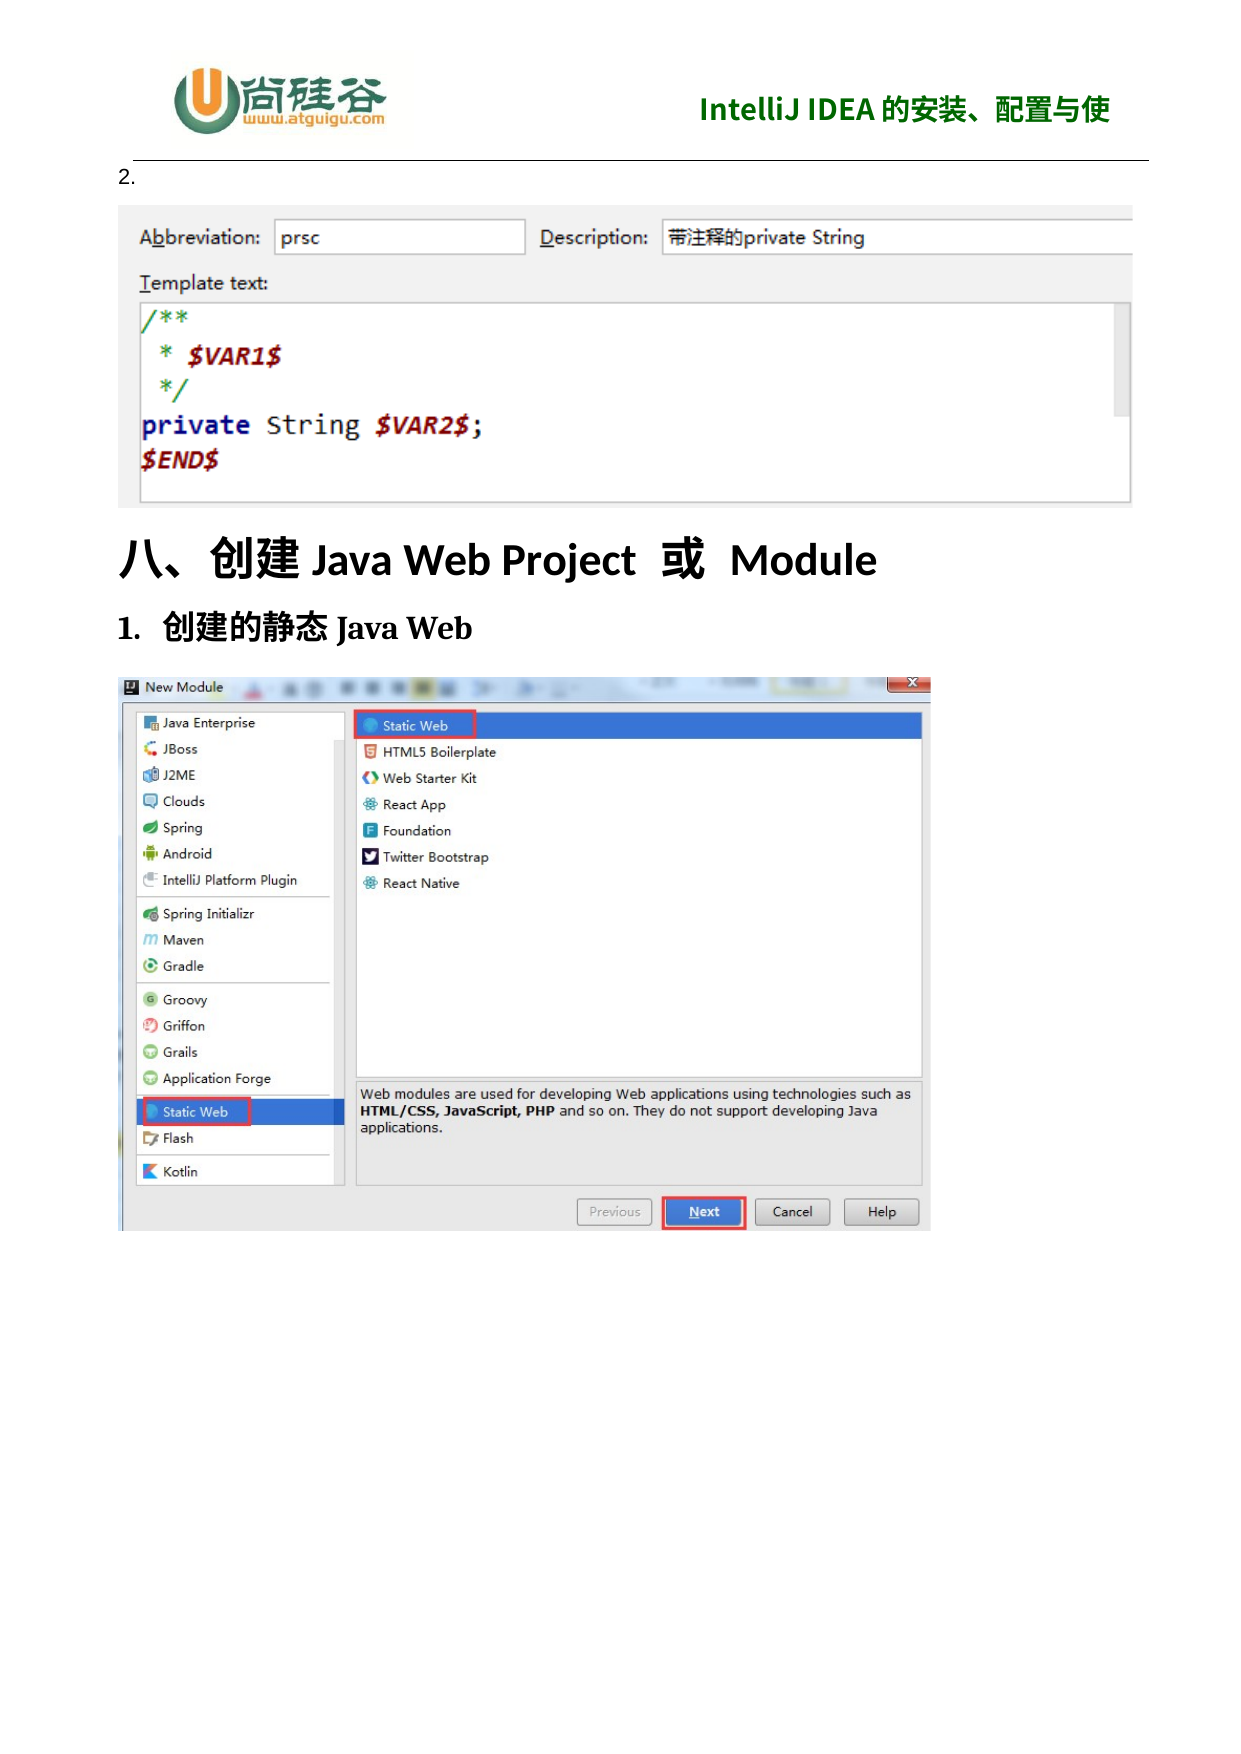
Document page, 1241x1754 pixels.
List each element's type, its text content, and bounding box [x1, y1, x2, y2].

picture [170, 50, 414, 149]
subtitle 创建的静态 Java Web [118, 601, 1213, 649]
text 2. [118, 164, 1213, 189]
picture [118, 205, 1133, 508]
picture [118, 677, 931, 1231]
